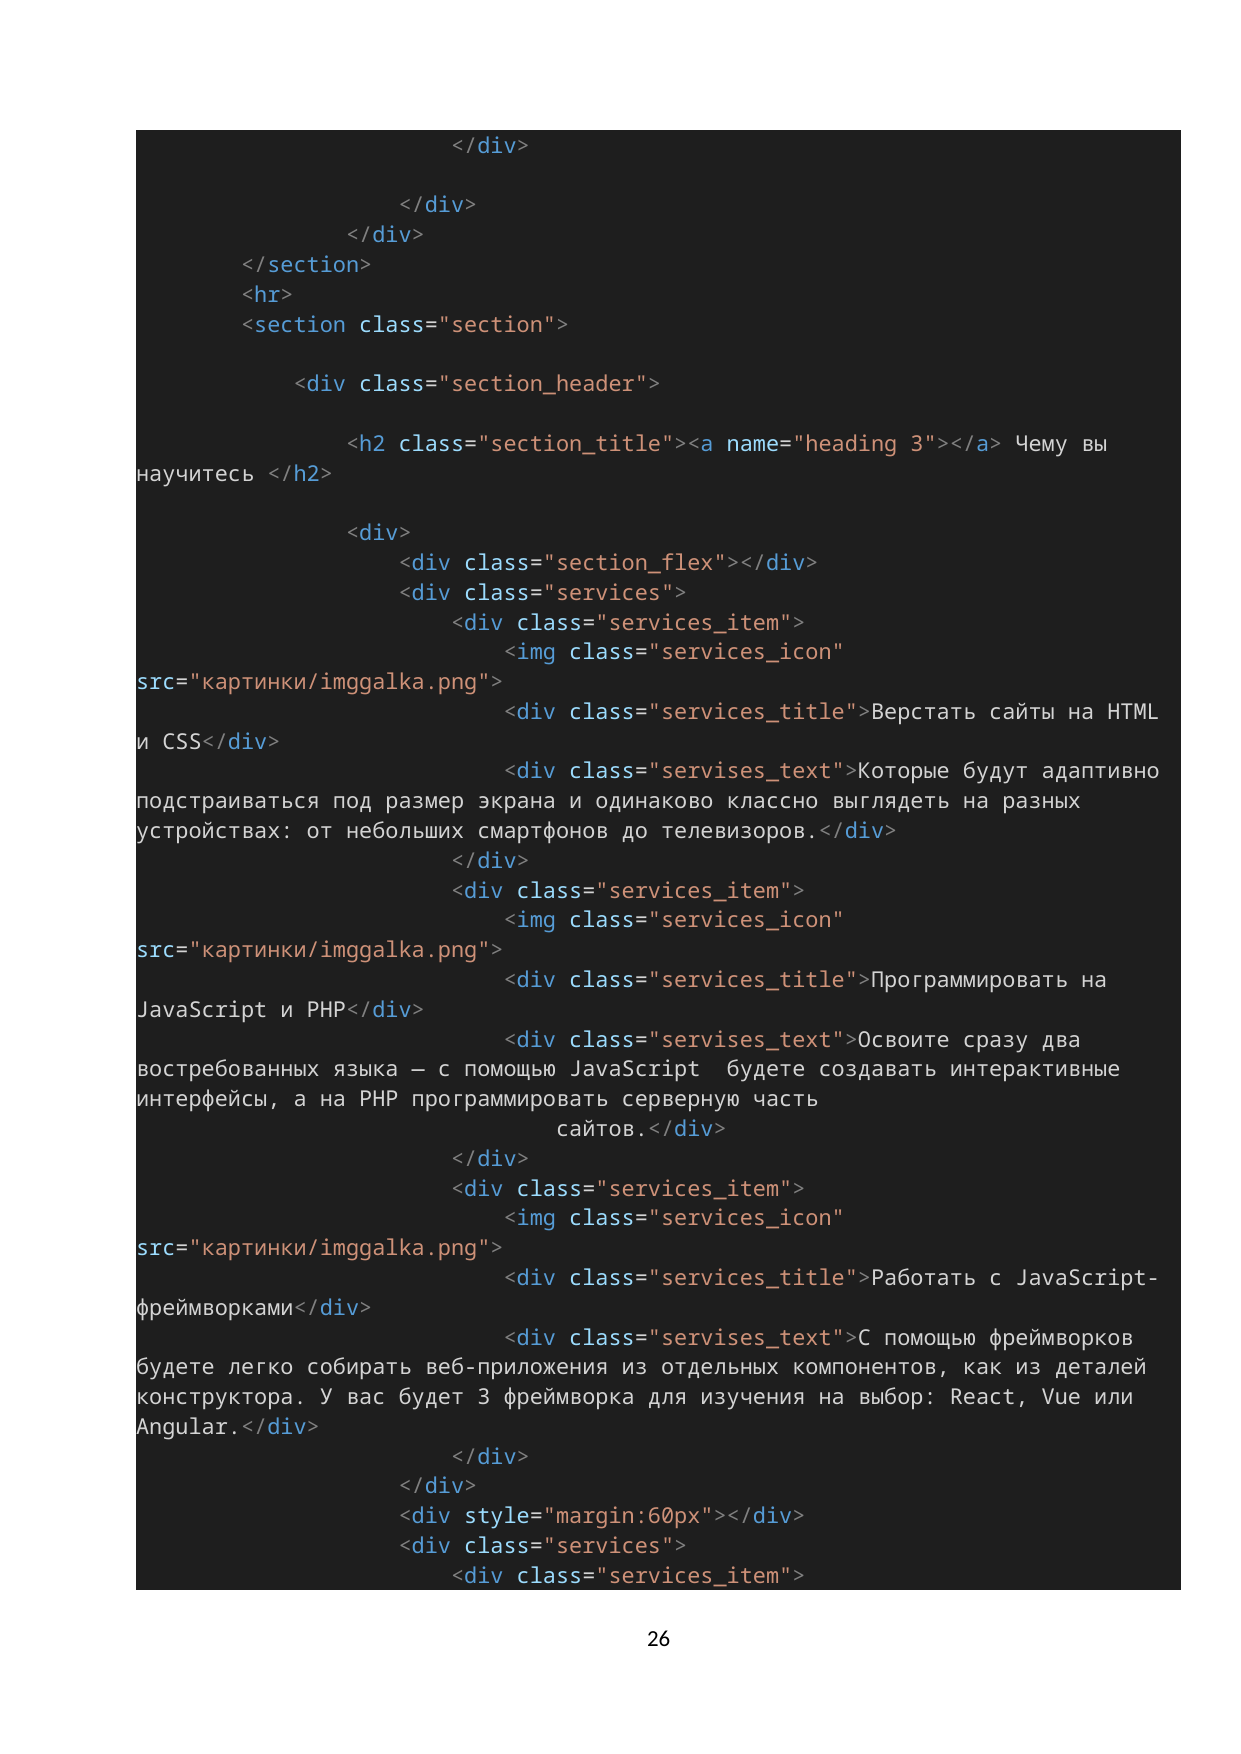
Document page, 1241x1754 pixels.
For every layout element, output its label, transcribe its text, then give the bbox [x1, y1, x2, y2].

text </div> [136, 1471, 1181, 1500]
text </div> [136, 189, 1181, 219]
text <div class="services"> [136, 577, 1181, 607]
text <div class="servises_text">С помощью фреймворков будете легко собирать веб-приложения из отдельных компонентов, как из деталей конструктора. У вас будет 3 фреймворка для изучения на выбор: React, Vue или Angular.</div> [136, 1322, 1181, 1441]
text </div> [136, 1441, 1181, 1471]
text </section> [136, 249, 1181, 279]
text </div> [136, 219, 1181, 249]
text <h2 class="section_title"><a name="heading 3"></a> Чему вы научитесь </h2> [136, 428, 1181, 487]
text </div> [136, 1143, 1181, 1173]
text <div class="services_title">Работать с JavaScript-фреймворками</div> [136, 1262, 1181, 1322]
text </div> [136, 130, 1181, 160]
text <div> [136, 517, 1181, 547]
text </div> [136, 845, 1181, 875]
text <div class="services_item"> [136, 1173, 1181, 1202]
text <div class="servises_text">Освоите сразу два востребованных языка — с помощью JavaScript будете создавать интерактивные интерфейсы, а на PHP программировать серверную часть [136, 1024, 1181, 1113]
text <div class="servises_text">Которые будут адаптивно подстраиваться под размер экрана и одинаково классно выглядеть на разных устройствах: от небольших смартфонов до телевизоров.</div> [136, 756, 1181, 845]
text <div class="section_flex"></div> [136, 547, 1181, 577]
text <img class="services_icon" src="картинки/imggalka.png"> [136, 904, 1181, 964]
text <img class="services_icon" src="картинки/imggalka.png"> [136, 1202, 1181, 1262]
text <div class="services_item"> [136, 607, 1181, 636]
text <div class="services_item"> [136, 875, 1181, 904]
text <div class="services_title">Верстать сайты на HTML и CSS</div> [136, 696, 1181, 756]
text <div class="services_item"> [136, 1560, 1181, 1590]
text <div class="services_title">Программировать на JavaScript и PHP</div> [136, 964, 1181, 1024]
text <div style="margin:60px"></div> [136, 1500, 1181, 1530]
text сайтов.</div> [136, 1113, 1181, 1143]
text <section class="section"> [136, 309, 1181, 338]
text <div class="section_header"> [136, 368, 1181, 398]
text <img class="services_icon" src="картинки/imggalka.png"> [136, 636, 1181, 696]
text <hr> [136, 279, 1181, 309]
text <div class="services"> [136, 1530, 1181, 1560]
